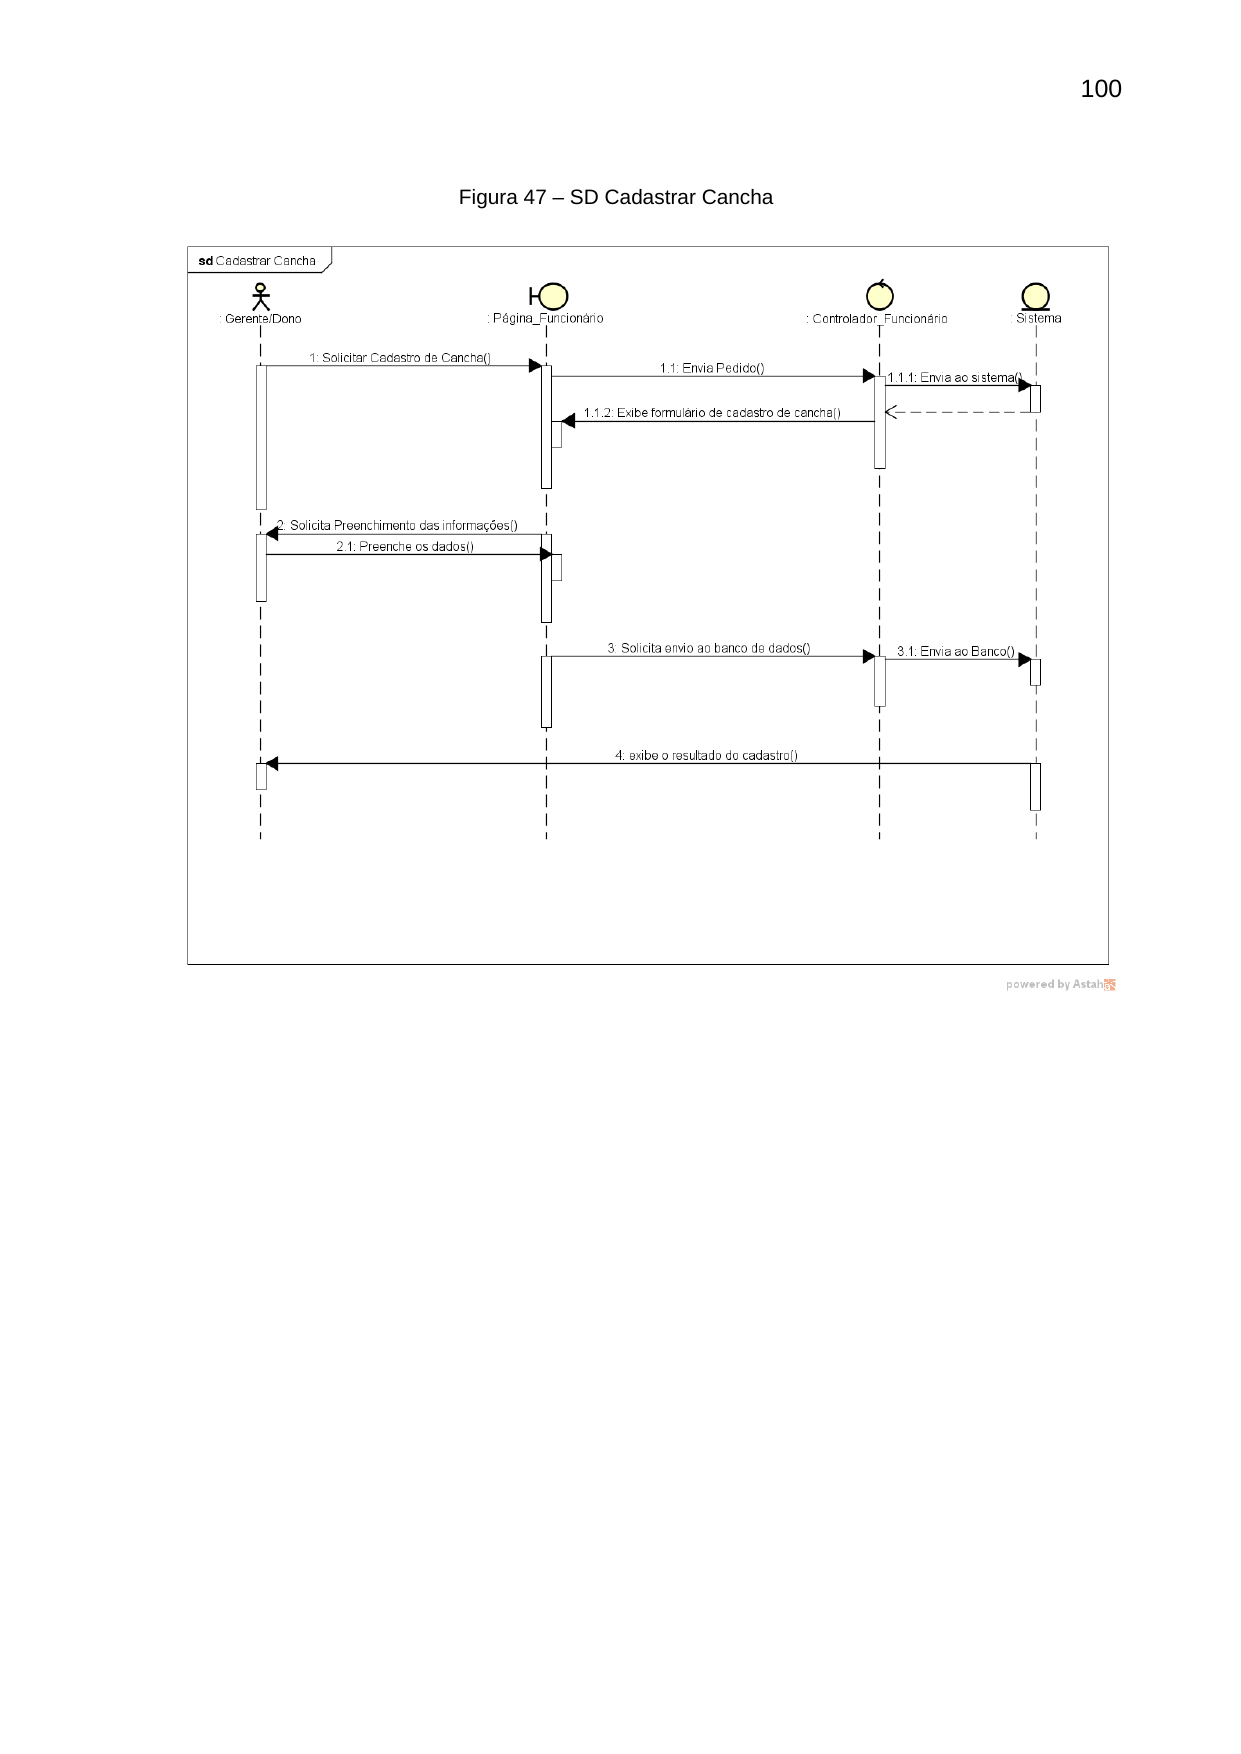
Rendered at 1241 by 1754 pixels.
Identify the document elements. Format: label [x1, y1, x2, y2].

picture [177, 237, 1119, 994]
